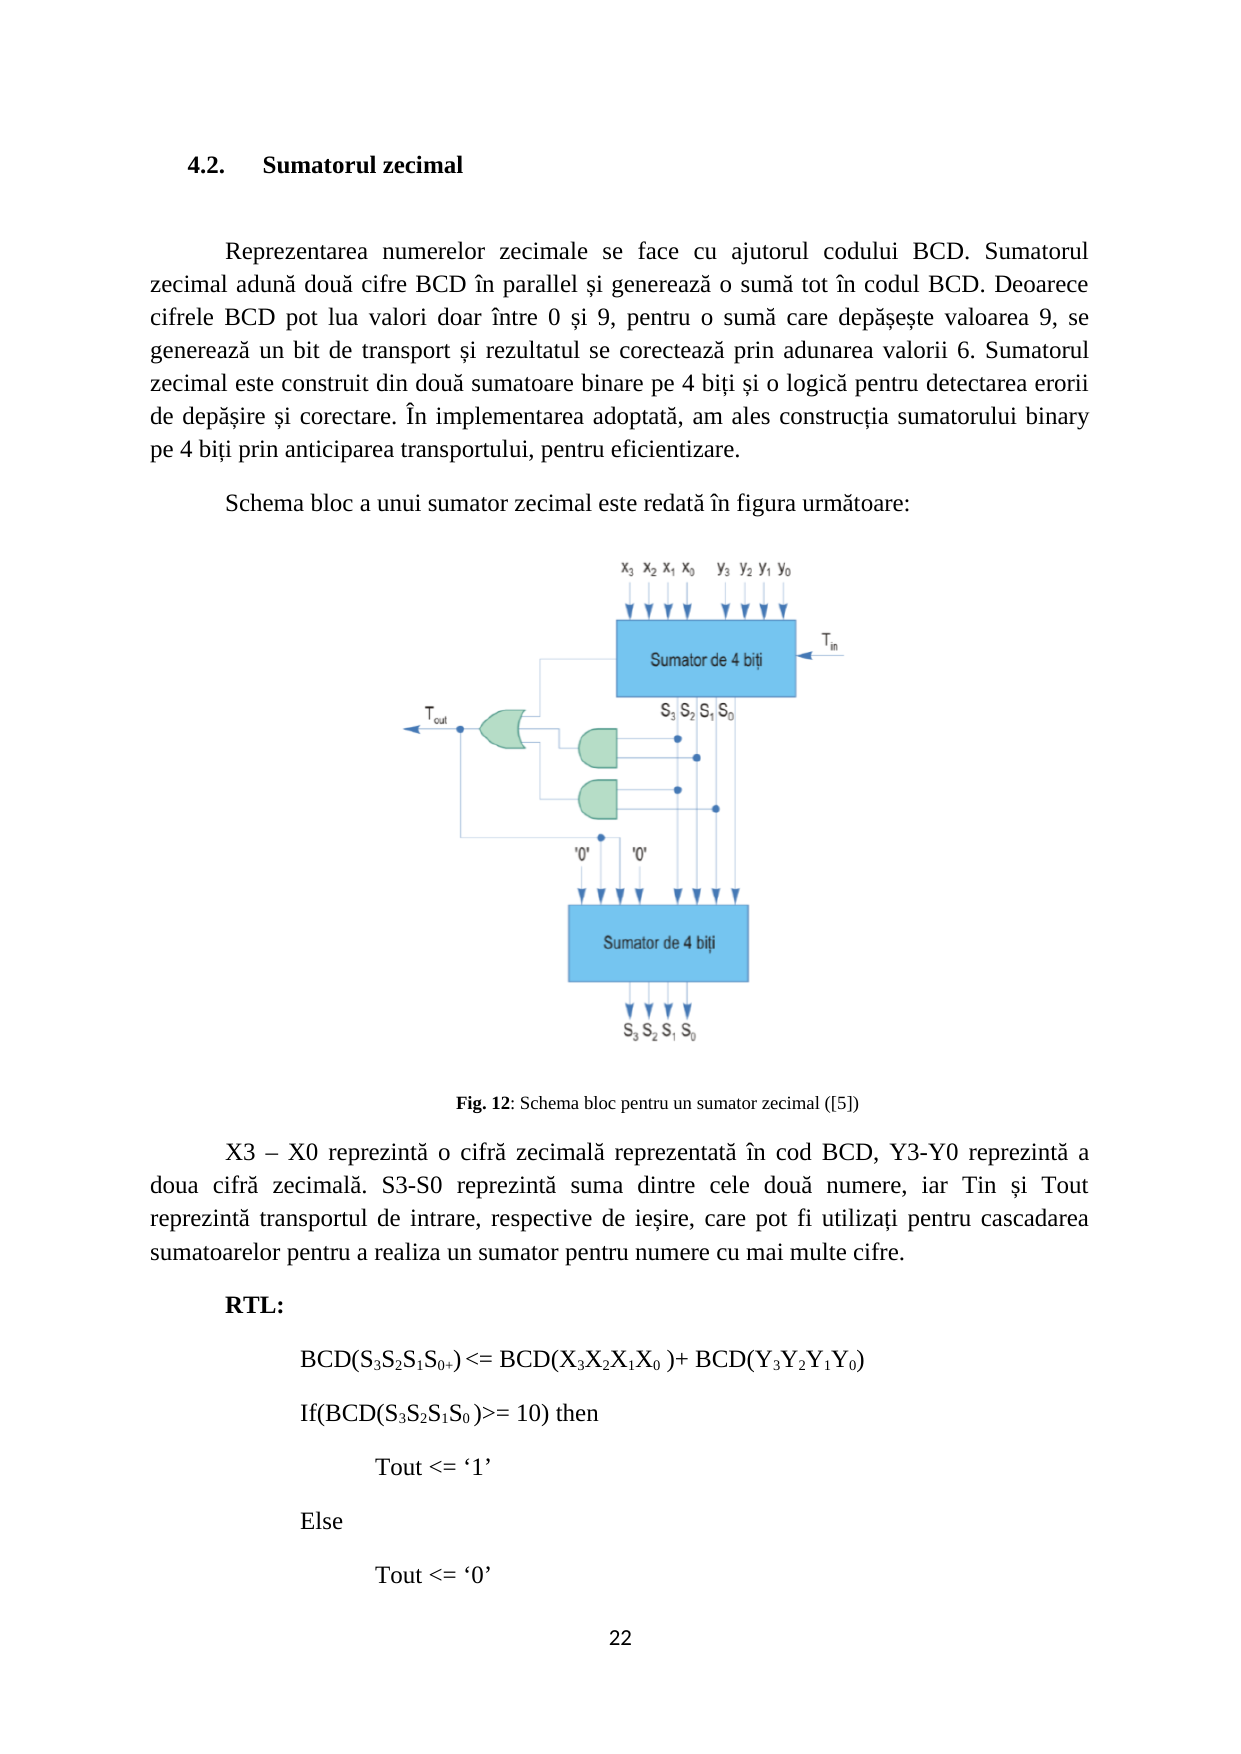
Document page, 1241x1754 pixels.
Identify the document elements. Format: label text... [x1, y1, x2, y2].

text RTL: [150, 1290, 1090, 1319]
text Fig. 12: Schema bloc pentru un sumator zecimal ([5]) [150, 1092, 1090, 1113]
subtitle Sumatorul zecimal [187, 150, 1090, 179]
text Else [225, 1506, 1090, 1534]
text Reprezentarea numerelor zecimale se face cu ajutorul codului BCD. Sumatorul zecimal adună două cifre BCD în parallel și generează o sumă tot în codul BCD. Deoarece cifrele BCD pot lua valori doar între 0 și 9, pentru o sumă care depășește valoarea 9, se generează un bit de transport și rezultatul se corectează prin adunarea valorii 6. Sumatorul zecimal este construit din două sumatoare binare pe 4 biți și o logică pentru detectarea erorii de depășire și corectare. În implementarea adoptată, am ales construcția sumatorului binary pe 4 biți prin anticiparea transportului, pentru eficientizare. [150, 236, 1090, 463]
text If(BCD(S3S2S1S0 )>= 10) then [225, 1398, 1090, 1427]
text Tout <= ‘1’ [225, 1452, 1090, 1481]
text BCD(S3S2S1S0+) <= BCD(X3X2X1X0 )+ BCD(Y3Y2Y1Y0) [225, 1344, 1090, 1373]
picture [269, 541, 1047, 1067]
text Tout <= ‘0’ [225, 1560, 1090, 1588]
text Schema bloc a unui sumator zecimal este redată în figura următoare: [150, 488, 1090, 517]
text X3 – X0 reprezintă o cifră zecimală reprezentată în cod BCD, Y3-Y0 reprezintă a doua cifră zecimală. S3-S0 reprezintă suma dintre cele două numere, iar Tin și Tout reprezintă transportul de intrare, respective de ieșire, care pot fi utilizați pentru cascadarea sumatoarelor pentru a realiza un sumator pentru numere cu mai multe cifre. [150, 1137, 1090, 1265]
